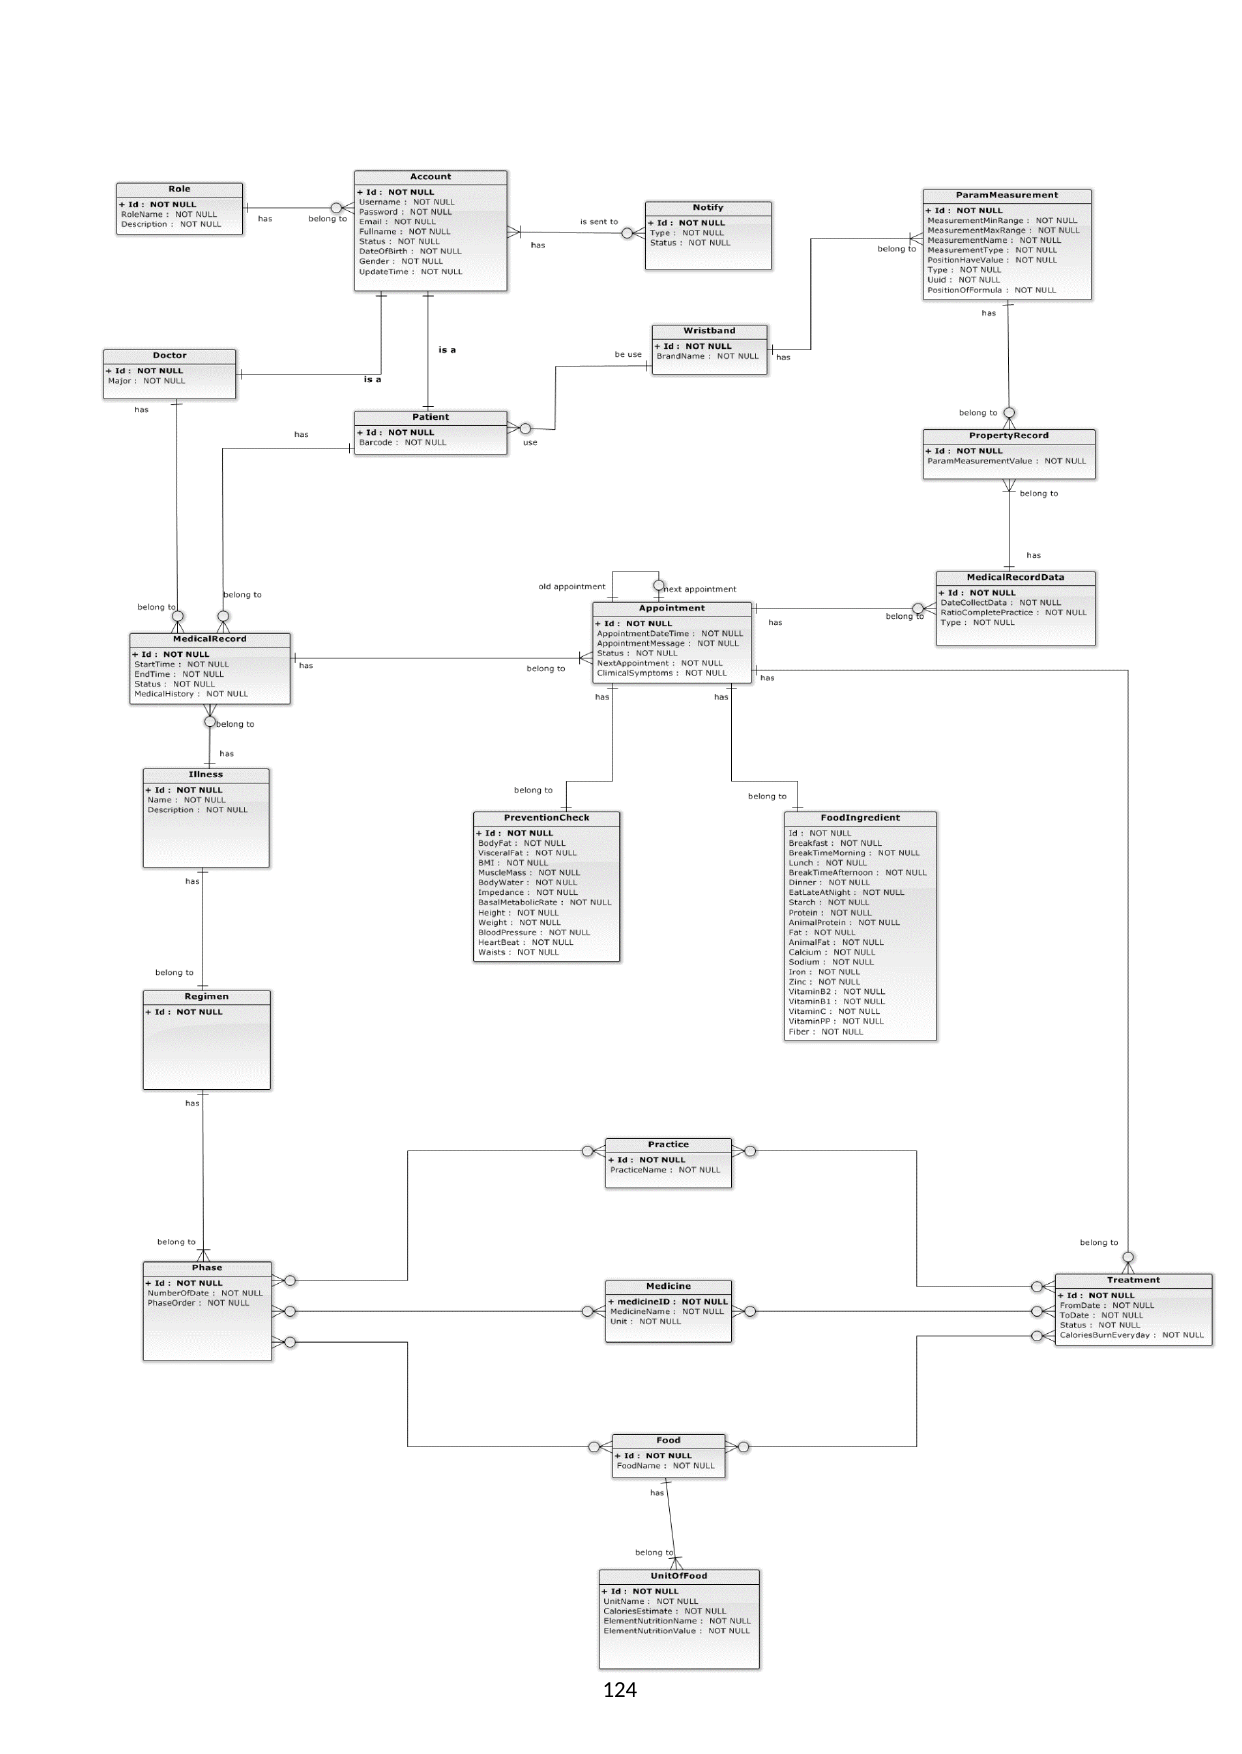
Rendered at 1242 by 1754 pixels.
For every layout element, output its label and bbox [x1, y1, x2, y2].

picture [93, 162, 1222, 1676]
